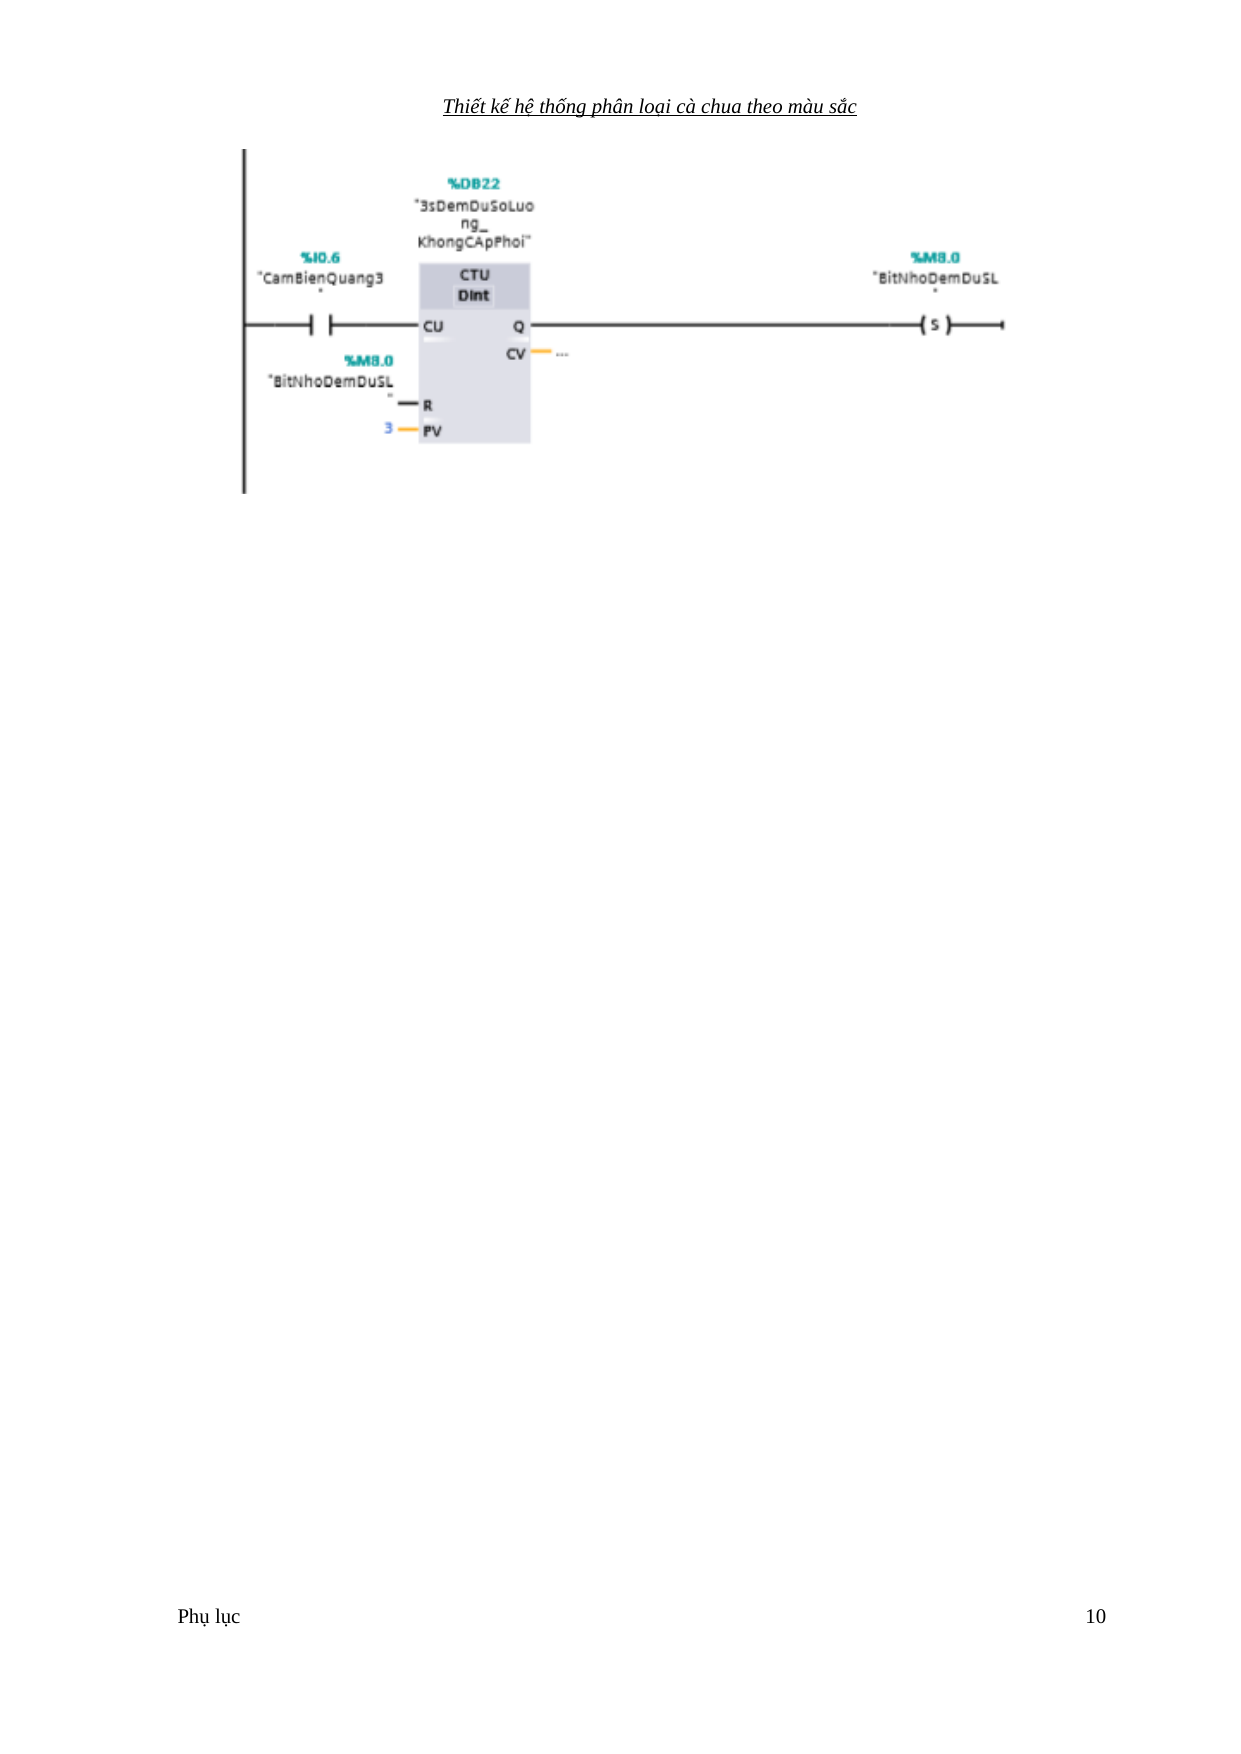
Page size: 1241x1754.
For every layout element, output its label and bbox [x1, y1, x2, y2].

picture [237, 149, 1063, 494]
